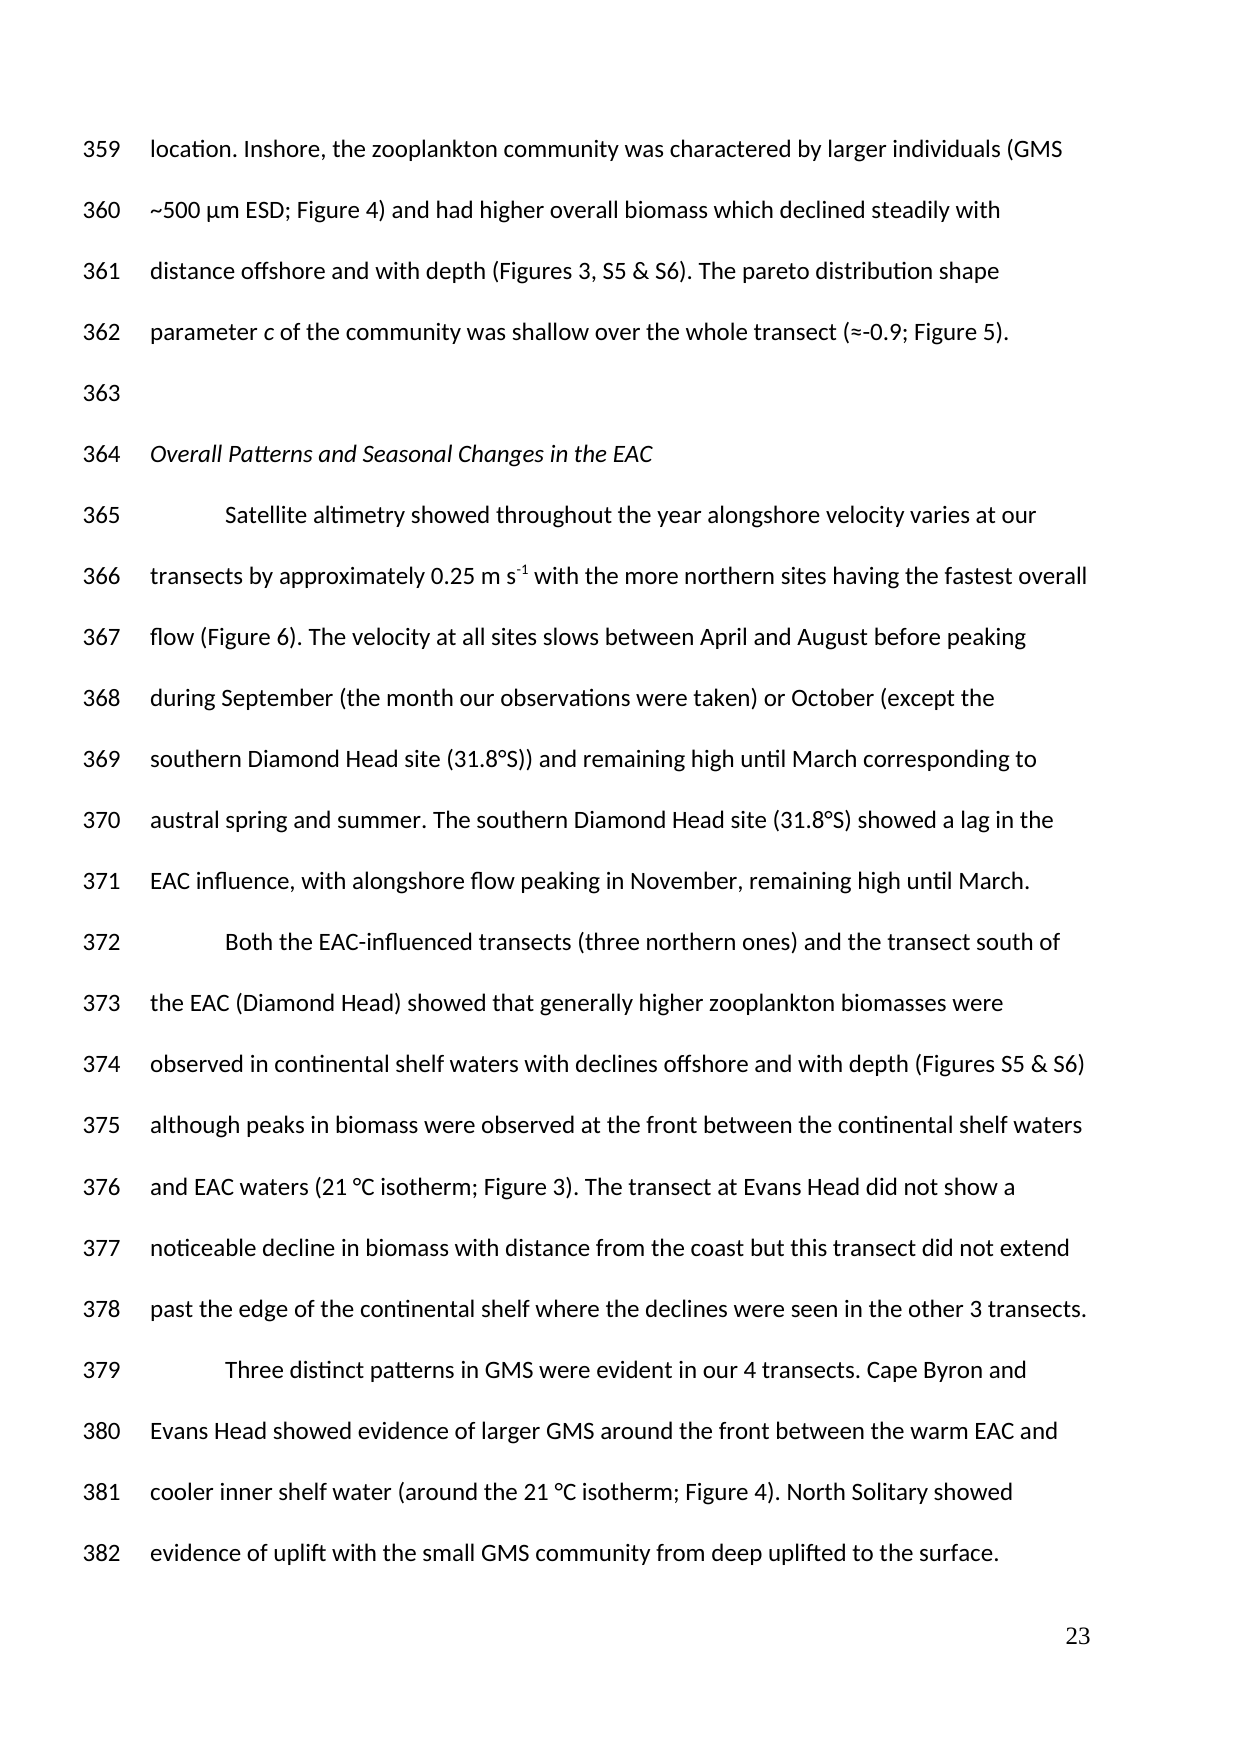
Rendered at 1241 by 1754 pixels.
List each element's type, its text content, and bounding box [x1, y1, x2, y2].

text Both the EAC-influenced transects (three northern ones) and the transect south of the EAC (Diamond Head) showed that generally higher zooplankton biomasses were observed in continental shelf waters with declines offshore and with depth (Figures S5 & S6) although peaks in biomass were observed at the front between the continental shelf waters and EAC waters (21 °C isotherm; Figure 3). The transect at Evans Head did not show a noticeable decline in biomass with distance from the coast but this transect did not extend past the edge of the continental shelf where the declines were seen in the other 3 transects. [150, 926, 1090, 1323]
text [150, 133, 1090, 347]
text Overall Patterns and Seasonal Changes in the EAC [150, 438, 1090, 469]
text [150, 1354, 1090, 1567]
text Satellite altimetry showed throughout the year alongshore velocity varies at our transects by approximately 0.25 m s-1 with the more northern sites having the fastest overall flow (Figure 6). The velocity at all sites slows between April and August before peaking during September (the month our observations were taken) or October (except the southern Diamond Head site (31.8°S)) and remaining high until March corresponding to austral spring and summer. The southern Diamond Head site (31.8°S) showed a lag in the EAC influence, with alongshore flow peaking in November, remaining high until March. [150, 499, 1090, 896]
